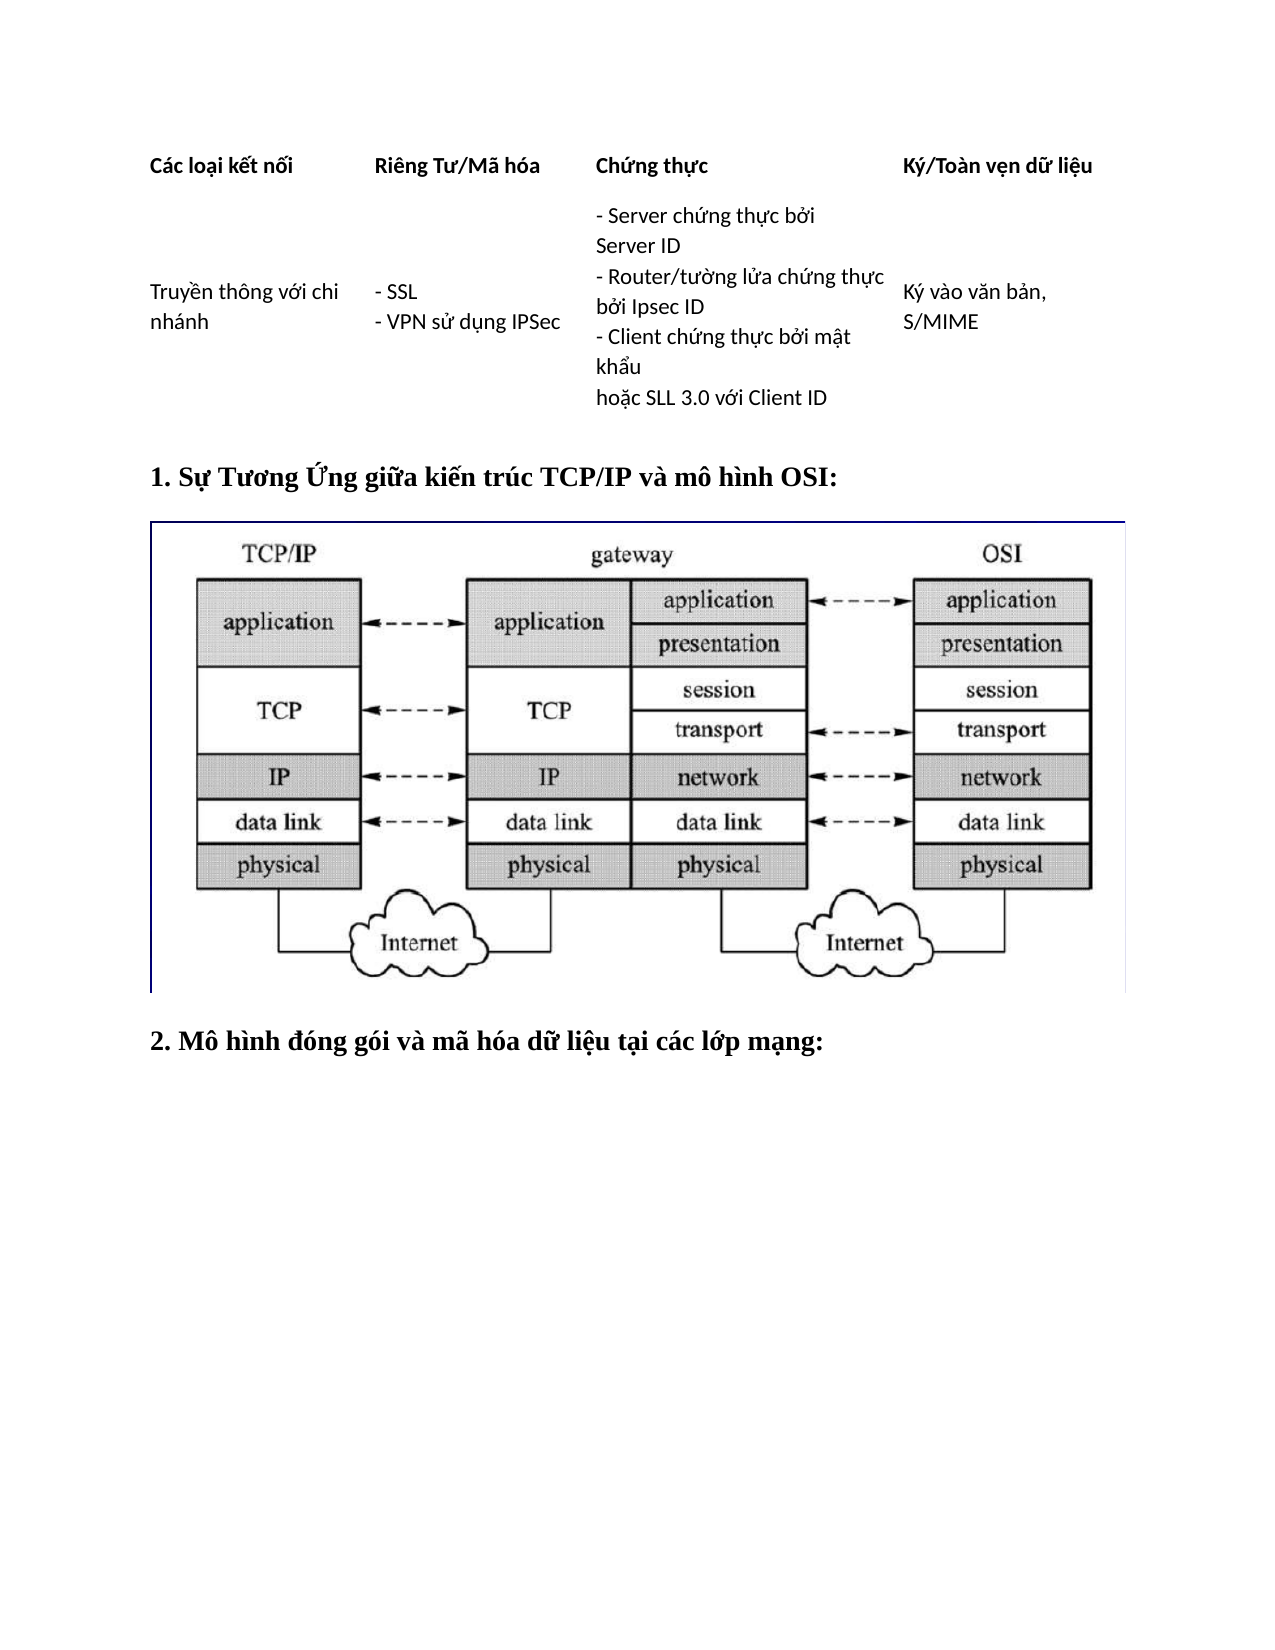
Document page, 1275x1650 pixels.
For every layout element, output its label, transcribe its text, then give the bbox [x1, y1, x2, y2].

table_header Các loại kết nối [149, 150, 373, 200]
picture [150, 521, 1125, 993]
table_cell Ký vào văn bản, S/MIME [901, 200, 1127, 431]
table_header Chứng thực [594, 150, 901, 200]
subtitle 1. Sự Tương Ứng giữa kiến trúc TCP/IP và mô hình OSI: [150, 460, 1125, 493]
table_cell - SSL - VPN sử dụng IPSec [373, 200, 594, 431]
subtitle 2. Mô hình đóng gói và mã hóa dữ liệu tại các lớp mạng: [150, 1024, 1125, 1056]
table_cell Truyền thông với chi nhánh [149, 200, 373, 431]
table_header Riêng Tư/Mã hóa [373, 150, 594, 200]
table_cell - Server chứng thực bởi Server ID - Router/tường lửa chứng thực bởi Ipsec ID - Client chứng thực bởi mật khẩu hoặc SLL 3.0 với Client ID [594, 200, 901, 431]
table_header Ký/Toàn vẹn dữ liệu [901, 150, 1127, 200]
